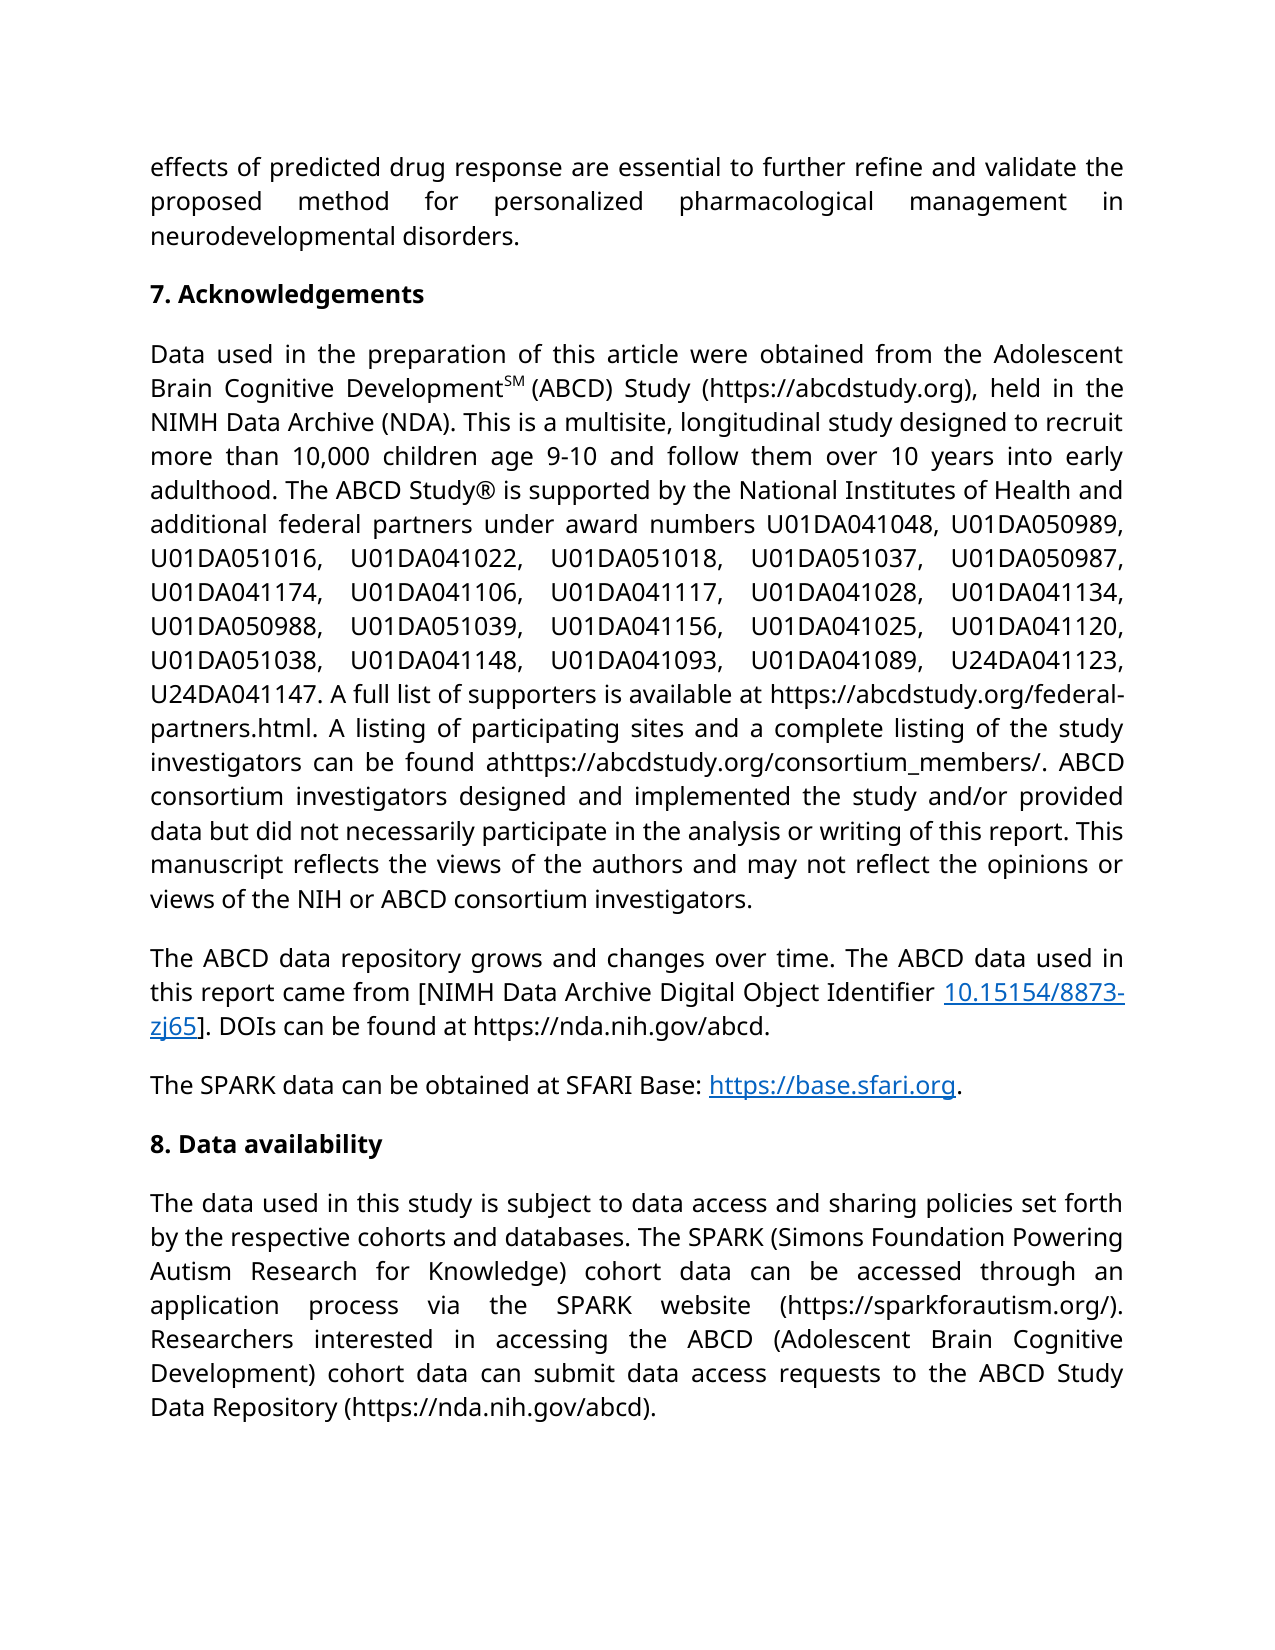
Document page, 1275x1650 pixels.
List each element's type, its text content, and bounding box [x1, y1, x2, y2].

text The data used in this study is subject to data access and sharing policies set forth by the respective cohorts and databases. The SPARK (Simons Foundation Powering Autism Research for Knowledge) cohort data can be accessed through an application process via the SPARK website (https://sparkforautism.org/). Researchers interested in accessing the ABCD (Adolescent Brain Cognitive Development) cohort data can submit data access requests to the ABCD Study Data Repository (https://nda.nih.gov/abcd). [150, 1186, 1125, 1424]
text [150, 150, 1125, 252]
text The ABCD data repository grows and changes over time. The ABCD data used in this report came from [NIMH Data Archive Digital Object Identifier 10.15154/8873-zj65]. DOIs can be found at https://nda.nih.gov/abcd. [150, 940, 1125, 1042]
subtitle 7. Acknowledgements [150, 277, 1125, 311]
subtitle 8. Data availability [150, 1127, 1125, 1161]
text Data used in the preparation of this article were obtained from the Adolescent Brain Cognitive DevelopmentSM (ABCD) Study (https://abcdstudy.org), held in the NIMH Data Archive (NDA). This is a multisite, longitudinal study designed to recruit more than 10,000 children age 9-10 and follow them over 10 years into early adulthood. The ABCD Study® is supported by the National Institutes of Health and additional federal partners under award numbers U01DA041048, U01DA050989, U01DA051016, U01DA041022, U01DA051018, U01DA051037, U01DA050987, U01DA041174, U01DA041106, U01DA041117, U01DA041028, U01DA041134, U01DA050988, U01DA051039, U01DA041156, U01DA041025, U01DA041120, U01DA051038, U01DA041148, U01DA041093, U01DA041089, U24DA041123, U24DA041147. A full list of supporters is available at https://abcdstudy.org/federal-partners.html. A listing of participating sites and a complete listing of the study investigators can be found athttps://abcdstudy.org/consortium_members/. ABCD consortium investigators designed and implemented the study and/or provided data but did not necessarily participate in the analysis or writing of this report. This manuscript reflects the views of the authors and may not reflect the opinions or views of the NIH or ABCD consortium investigators. [150, 336, 1125, 915]
text The SPARK data can be obtained at SFARI Base: https://base.sfari.org. [150, 1067, 1125, 1102]
